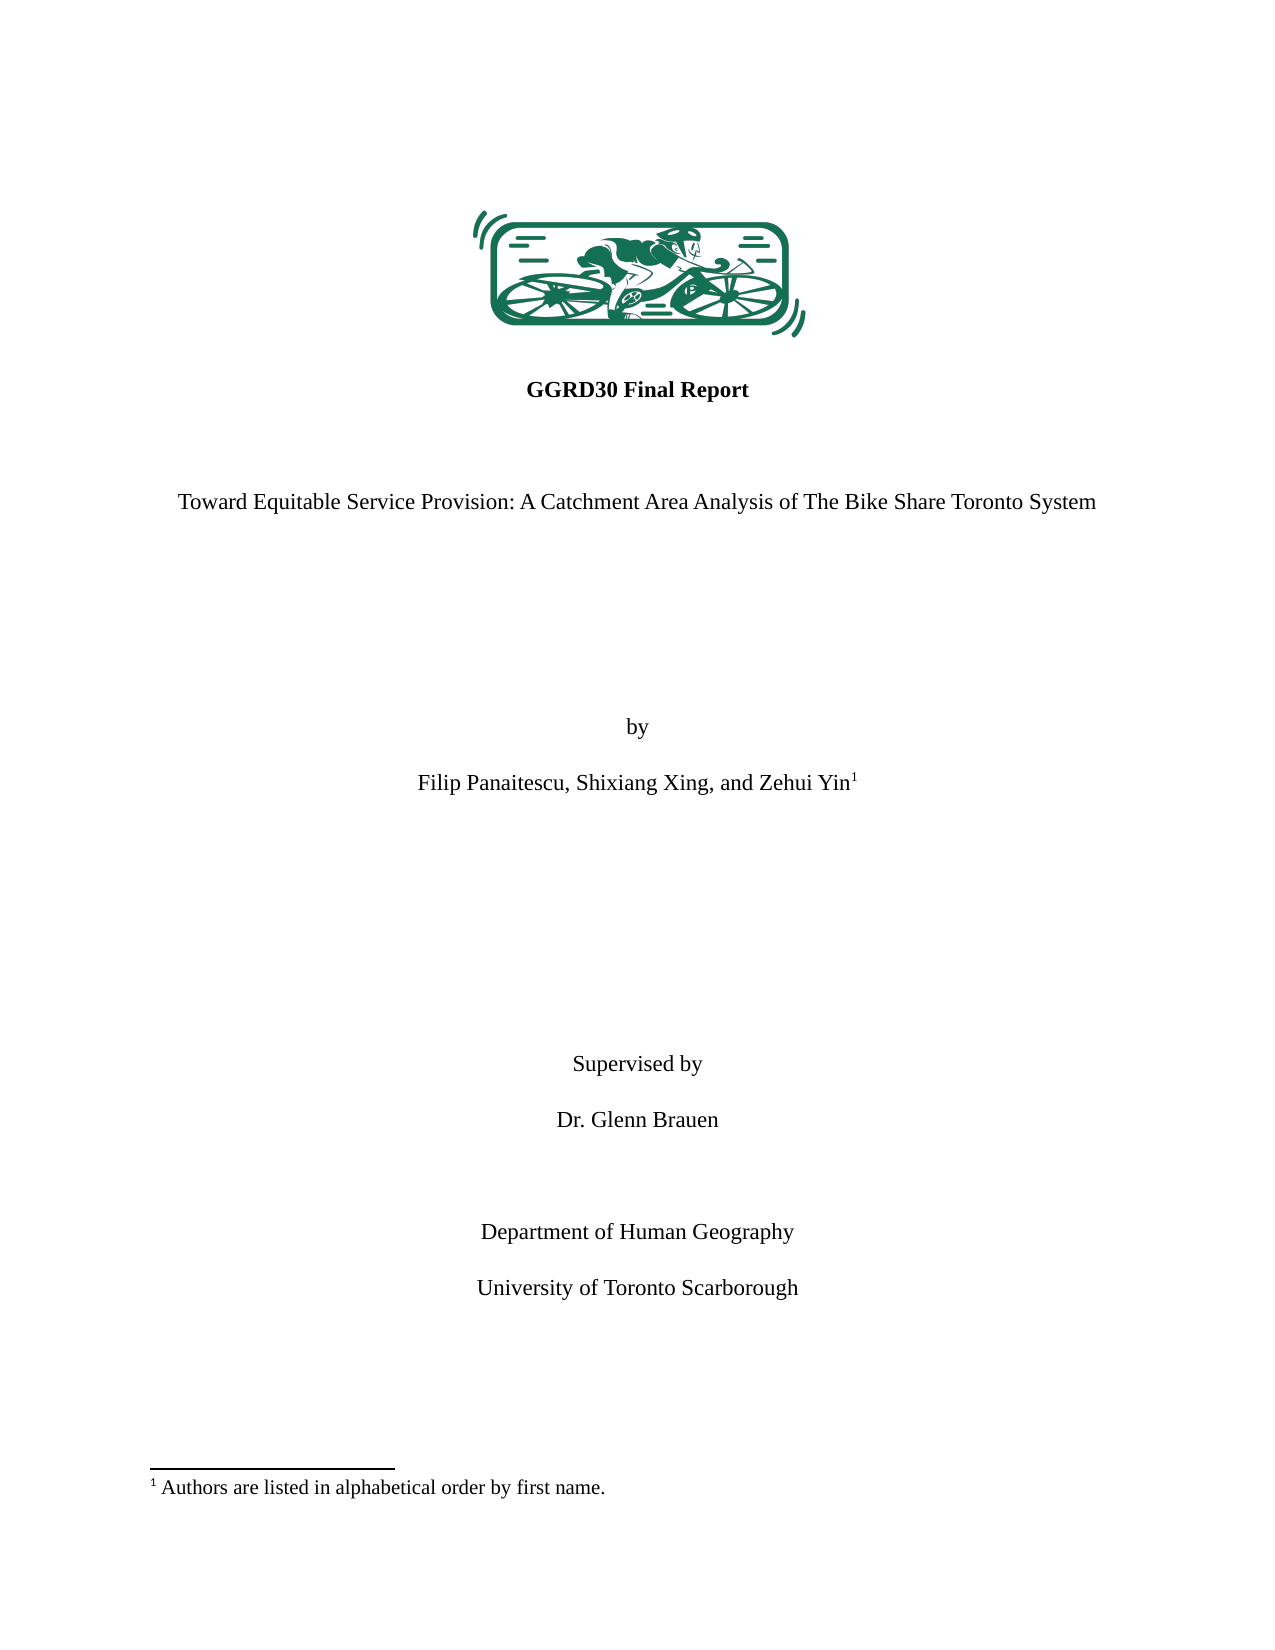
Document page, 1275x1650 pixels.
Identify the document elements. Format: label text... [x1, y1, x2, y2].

text Filip Panaitescu, Shixiang Xing, and Zehui Yin [150, 769, 1125, 795]
text University of Toronto Scarborough [150, 1274, 1125, 1301]
text Dr. Glenn Brauen [150, 1106, 1125, 1132]
text Department of Human Geography [150, 1218, 1125, 1244]
text Toward Equitable Service Provision: A Catchment Area Analysis of The Bike Share Toronto System [150, 488, 1125, 514]
text Supervised by [150, 1050, 1125, 1076]
text GGRD30 Final Report [150, 376, 1125, 402]
text by [150, 713, 1125, 739]
picture [457, 206, 819, 346]
